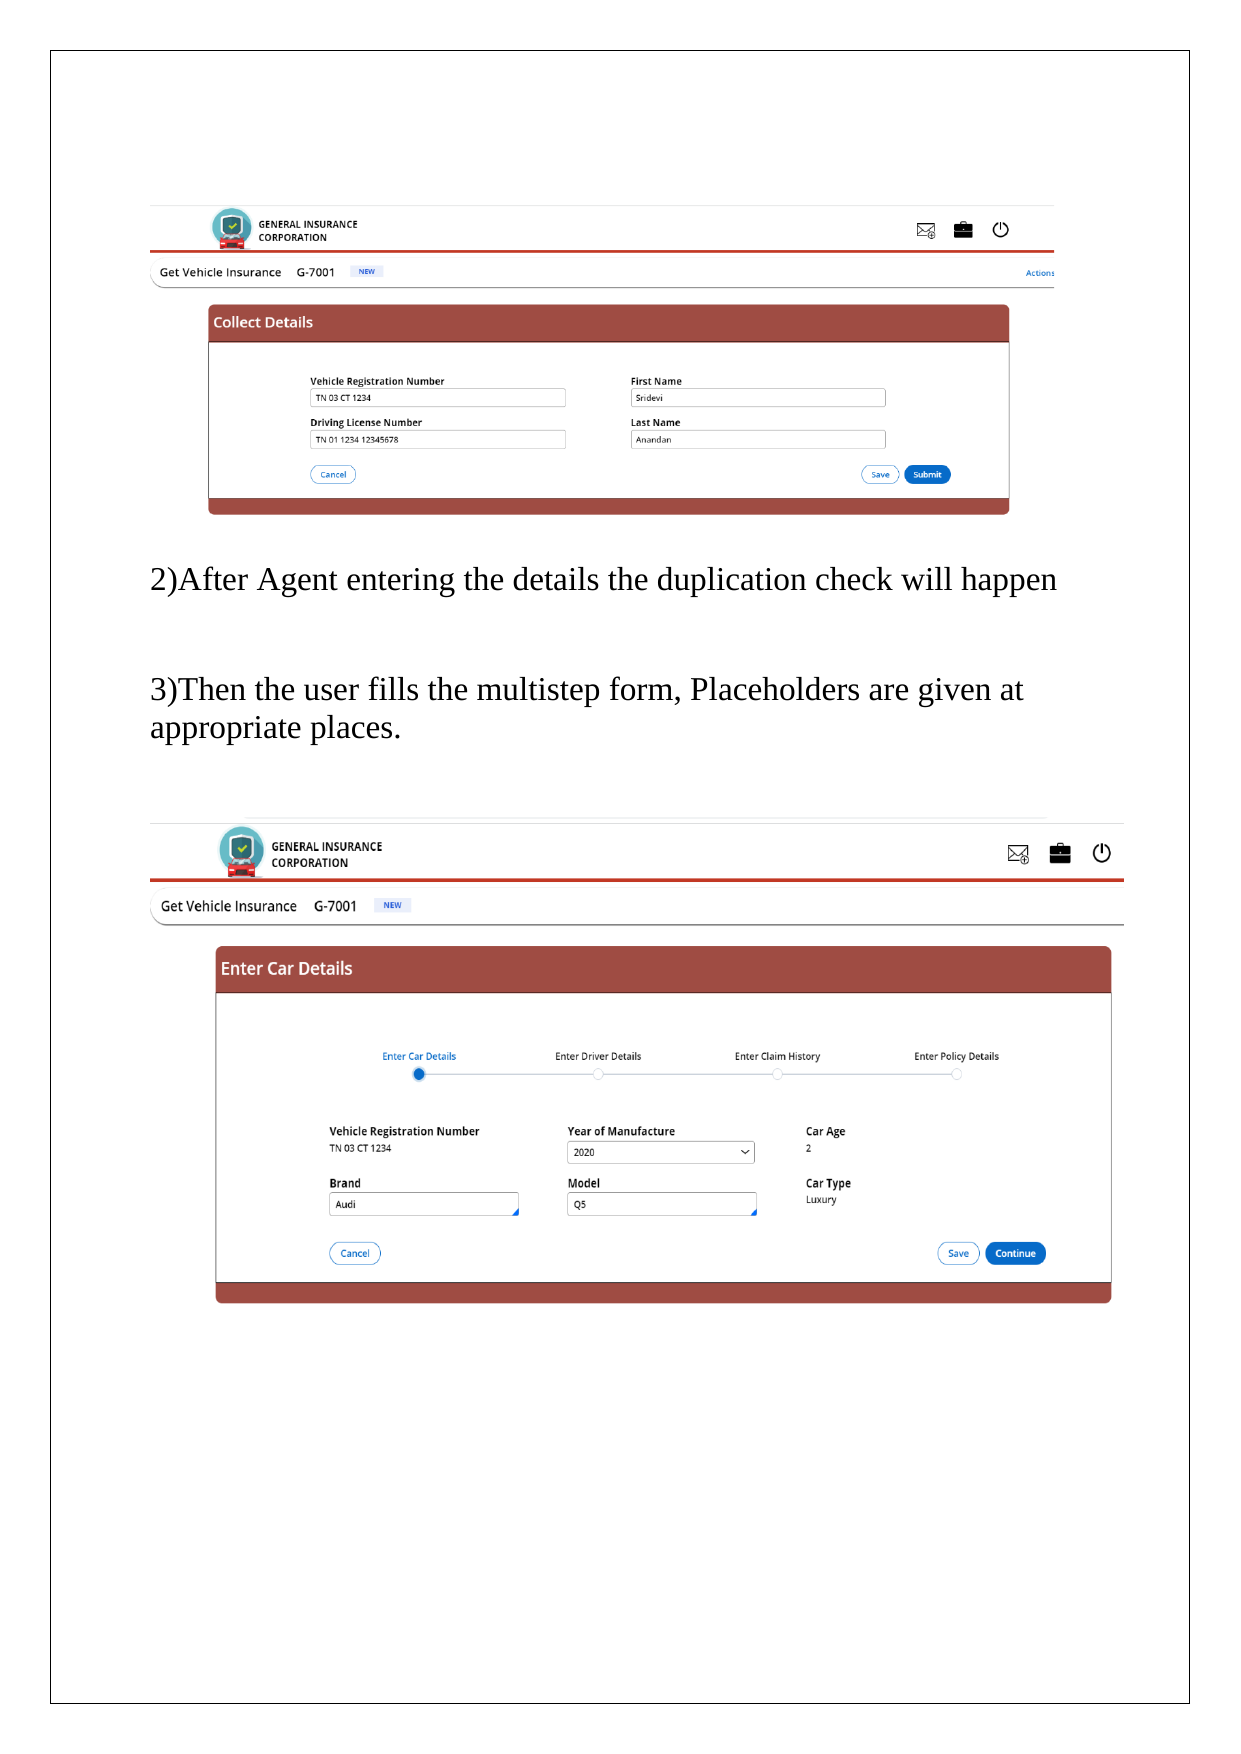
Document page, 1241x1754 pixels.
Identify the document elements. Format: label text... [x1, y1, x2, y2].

picture [150, 205, 1055, 543]
text 2)After Agent entering the details the duplication check will happen [150, 559, 1090, 597]
picture [150, 817, 1124, 1333]
text 3)Then the user fills the multistep form, Placeholders are given at appropriate places. [150, 669, 1090, 746]
